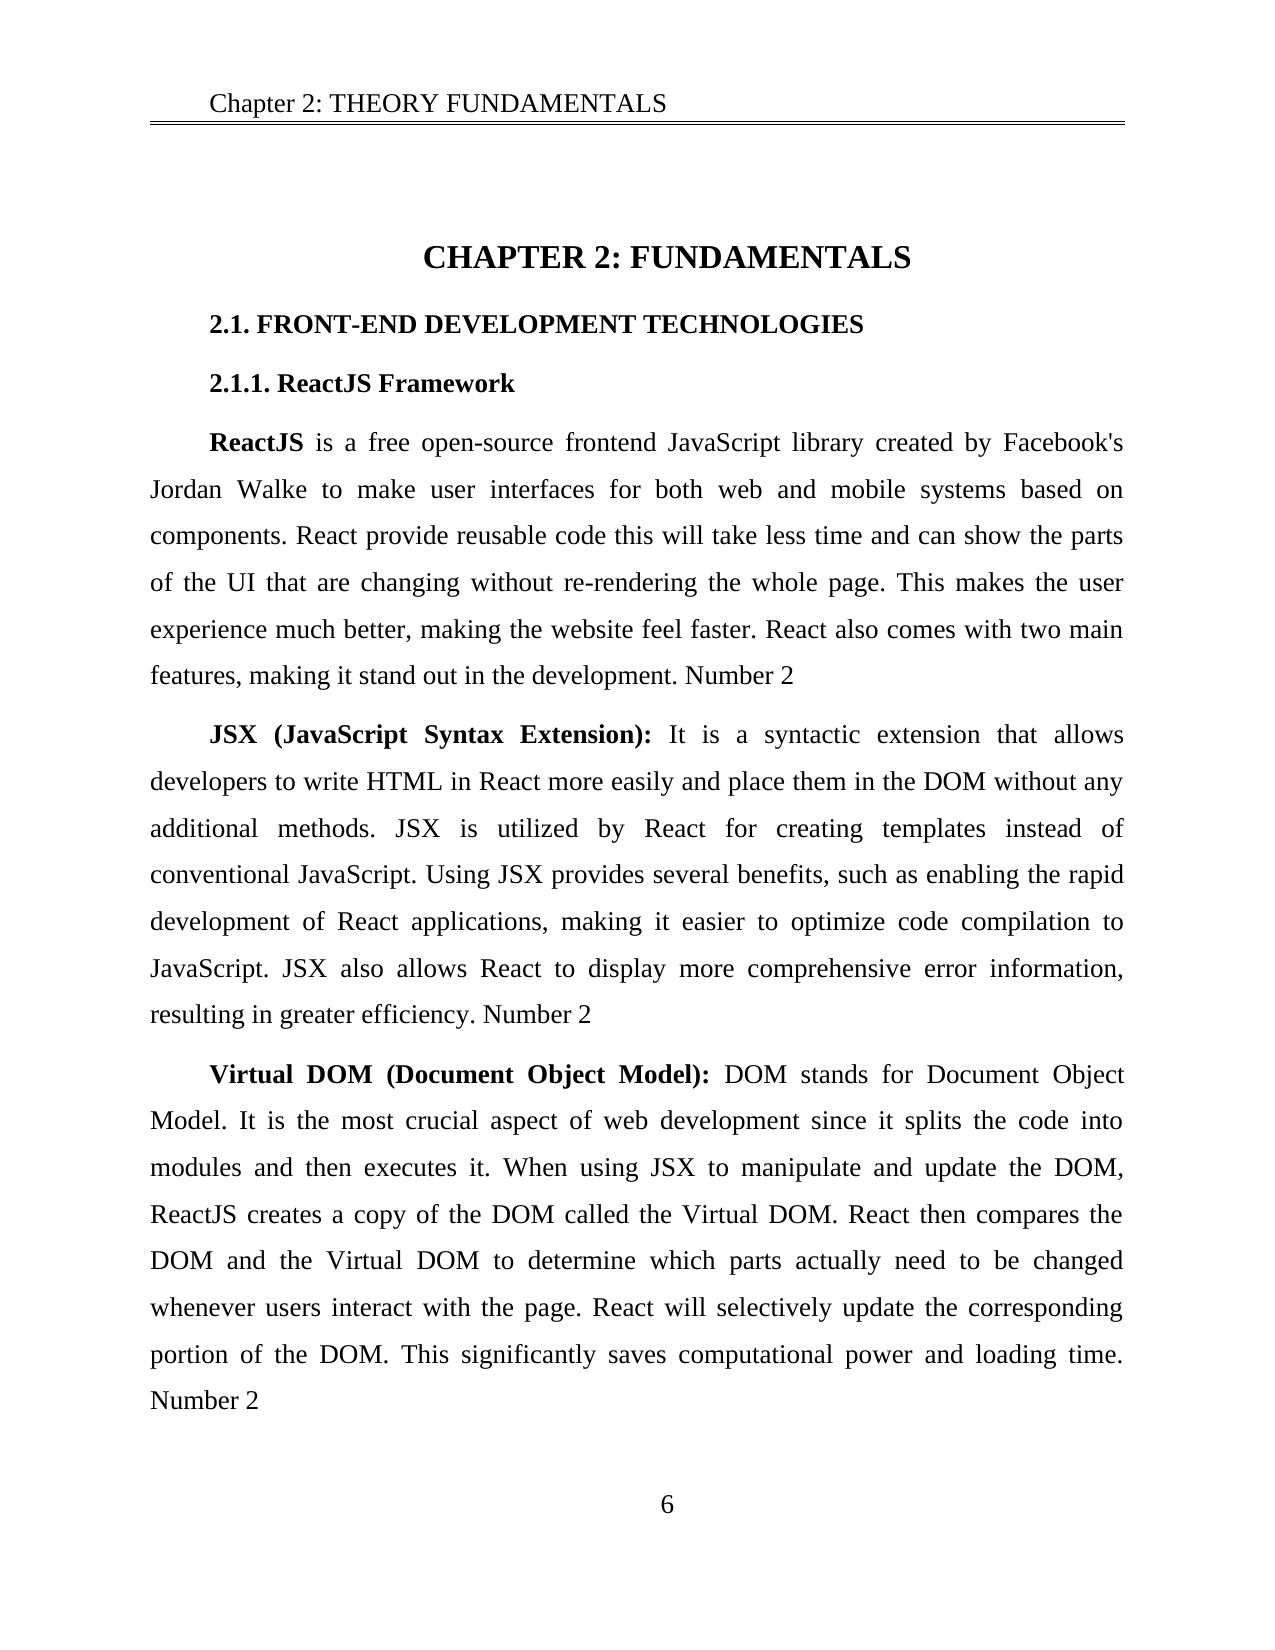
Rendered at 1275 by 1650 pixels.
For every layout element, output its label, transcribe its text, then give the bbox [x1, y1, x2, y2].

subtitle 2.1.1. ReactJS Framework [150, 367, 1125, 398]
text ReactJS is a free open-source frontend JavaScript library created by Facebook's Jordan Walke to make user interfaces for both web and mobile systems based on components. React provide reusable code this will take less time and can show the parts of the UI that are changing without re-rendering the whole page. This makes the user experience much better, making the website feel faster. React also comes with two main features, making it stand out in the development. Number 2 [150, 426, 1125, 691]
subtitle CHAPTER 2: FUNDAMENTALS [150, 238, 1125, 276]
text JSX (JavaScript Syntax Extension): It is a syntactic extension that allows developers to write HTML in React more easily and place them in the DOM without any additional methods. JSX is utilized by React for creating templates instead of conventional JavaScript. Using JSX provides several benefits, such as enabling the rapid development of React applications, making it easier to optimize code compilation to JavaScript. JSX also allows React to display more comprehensive error information, resulting in greater efficiency. Number 2 [150, 718, 1125, 1030]
subtitle 2.1. FRONT-END DEVELOPMENT TECHNOLOGIES [150, 308, 1125, 339]
text Virtual DOM (Document Object Model): DOM stands for Document Object Model. It is the most crucial aspect of web development since it splits the code into modules and then executes it. When using JSX to manipulate and update the DOM, ReactJS creates a copy of the DOM called the Virtual DOM. React then compares the DOM and the Virtual DOM to determine which parts actually need to be changed whenever users interact with the page. React will selectively update the corresponding portion of the DOM. This significantly saves computational power and loading time. Number 2 [150, 1058, 1125, 1416]
